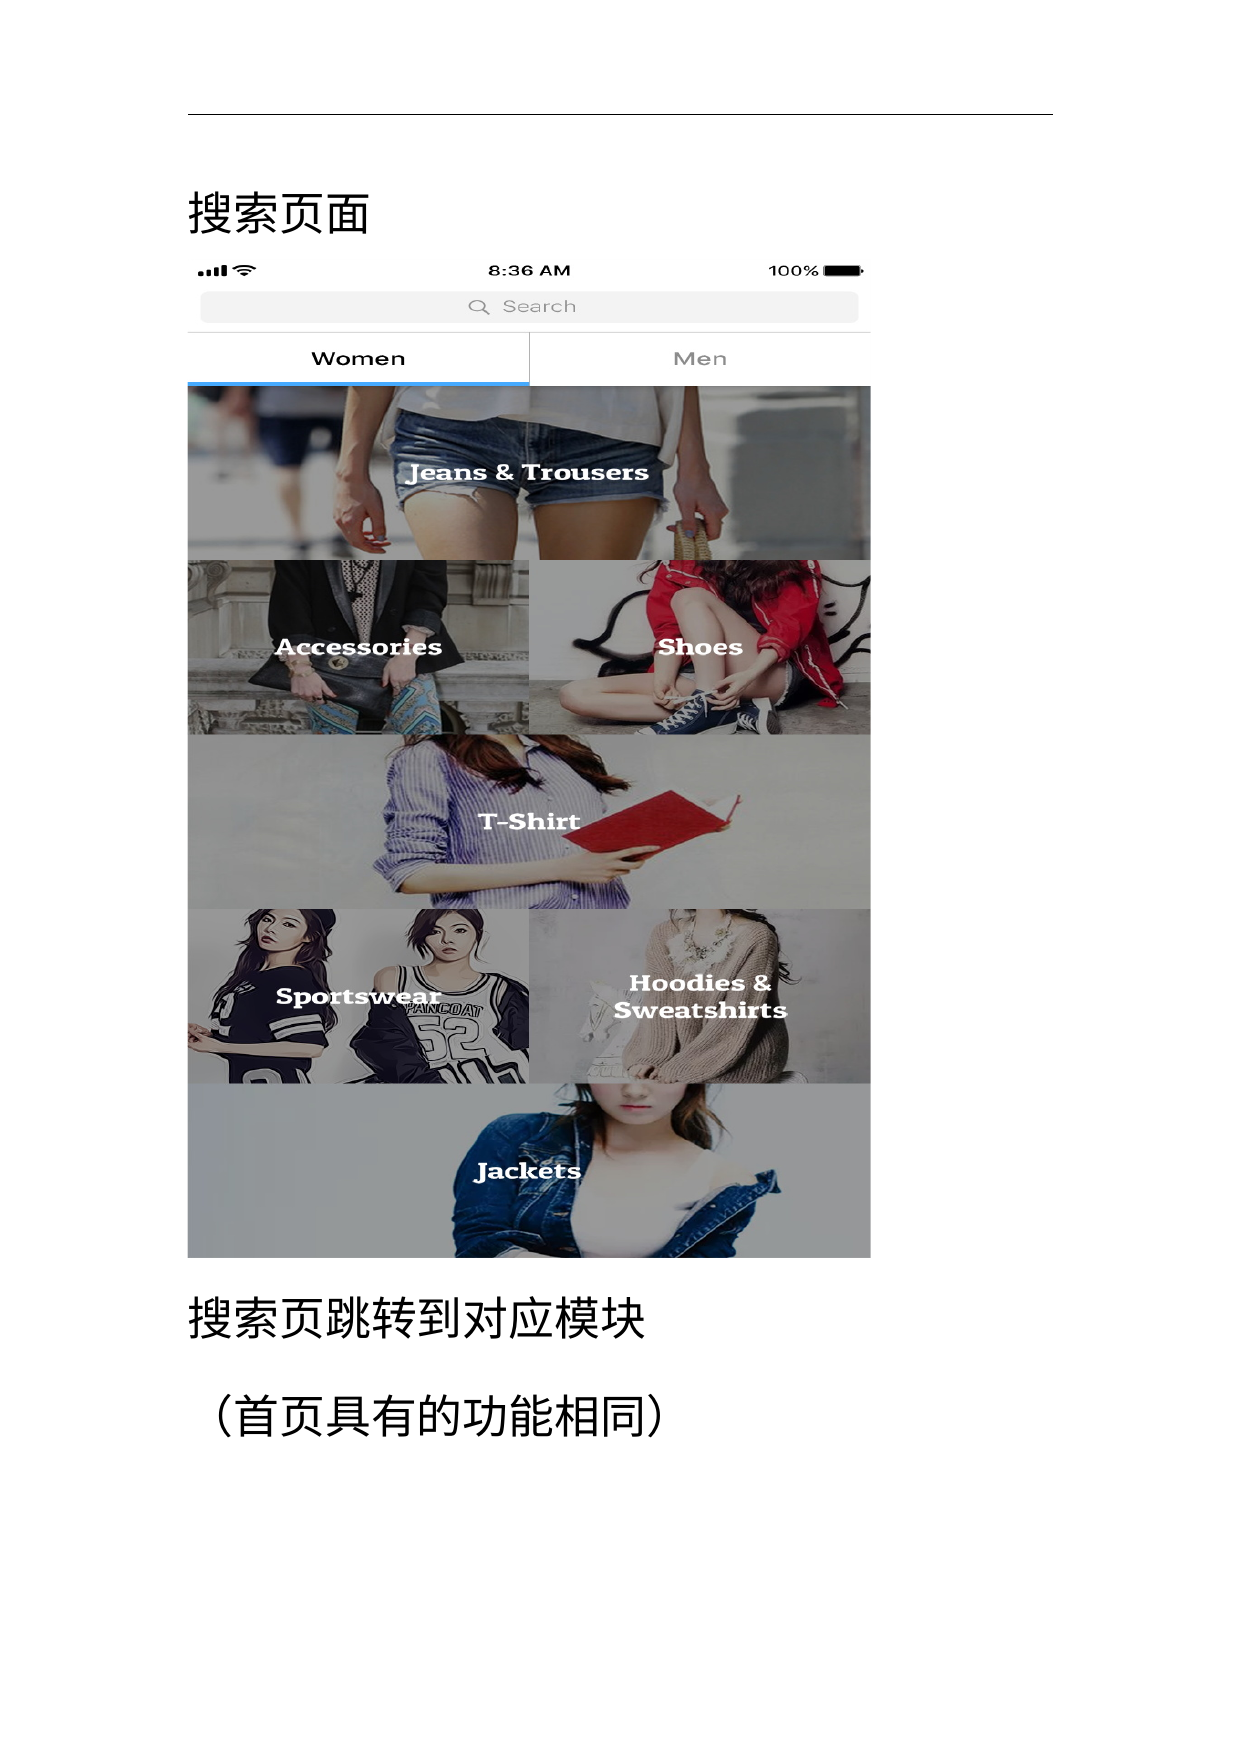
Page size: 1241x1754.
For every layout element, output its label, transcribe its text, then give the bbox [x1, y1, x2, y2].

picture [187, 259, 871, 1258]
text 搜索页面 [187, 162, 1053, 259]
text 搜索页跳转到对应模块 [187, 1267, 1053, 1364]
text （首页具有的功能相同） [187, 1364, 1053, 1462]
